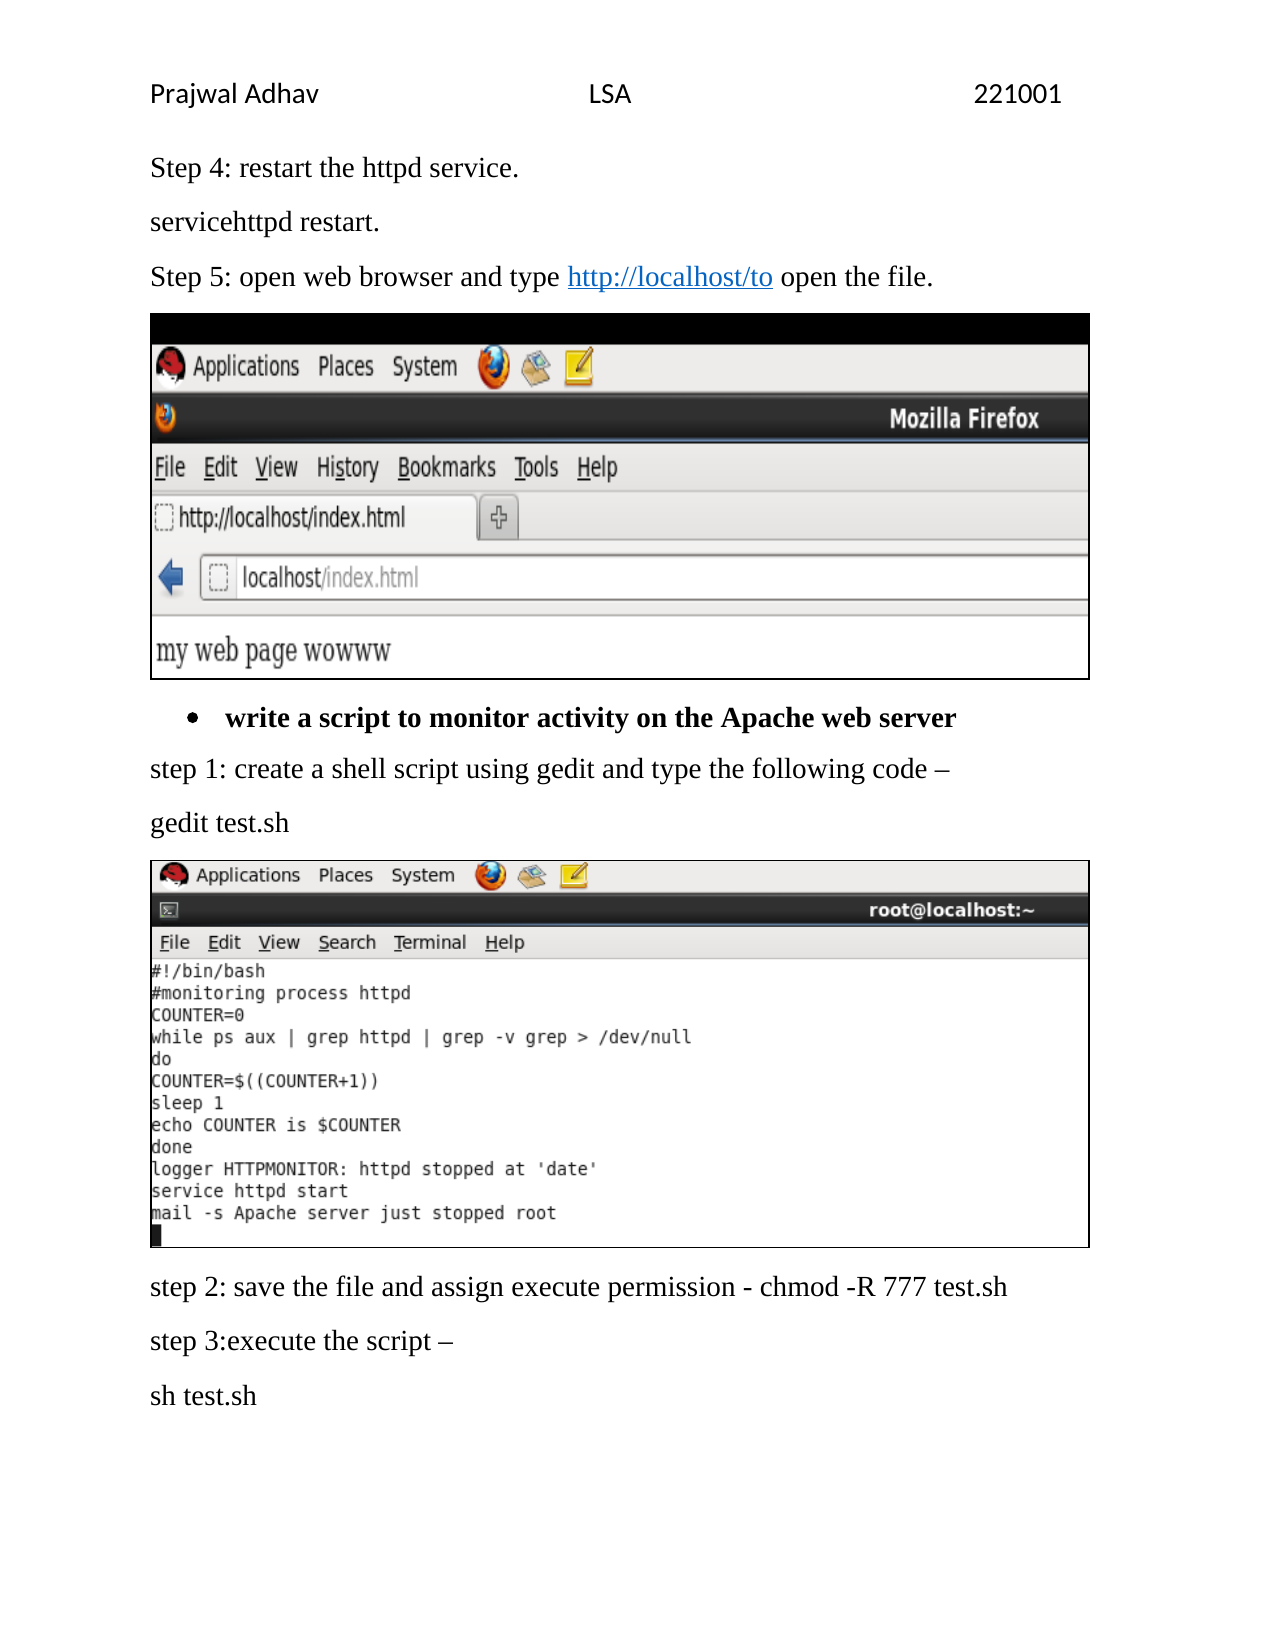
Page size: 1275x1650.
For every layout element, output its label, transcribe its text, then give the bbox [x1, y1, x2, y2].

picture [152, 315, 1088, 678]
text sh test.sh [150, 1378, 1125, 1411]
text Step 5: open web browser and type http://localhost/to open the file. [150, 259, 1125, 292]
text step 3:execute the script – [150, 1323, 1125, 1357]
text Step 4: restart the httpd service. [150, 150, 1125, 183]
text servicehttpd restart. [150, 204, 1125, 238]
text step 2: save the file and assign execute permission - chmod -R 777 test.sh [150, 1269, 1125, 1303]
text gedit test.sh [150, 805, 1125, 839]
picture [152, 861, 1088, 1247]
list write a script to monitor activity on the Apache web server [187, 701, 1125, 734]
text step 1: create a shell script using gedit and type the following code – [150, 751, 1125, 784]
